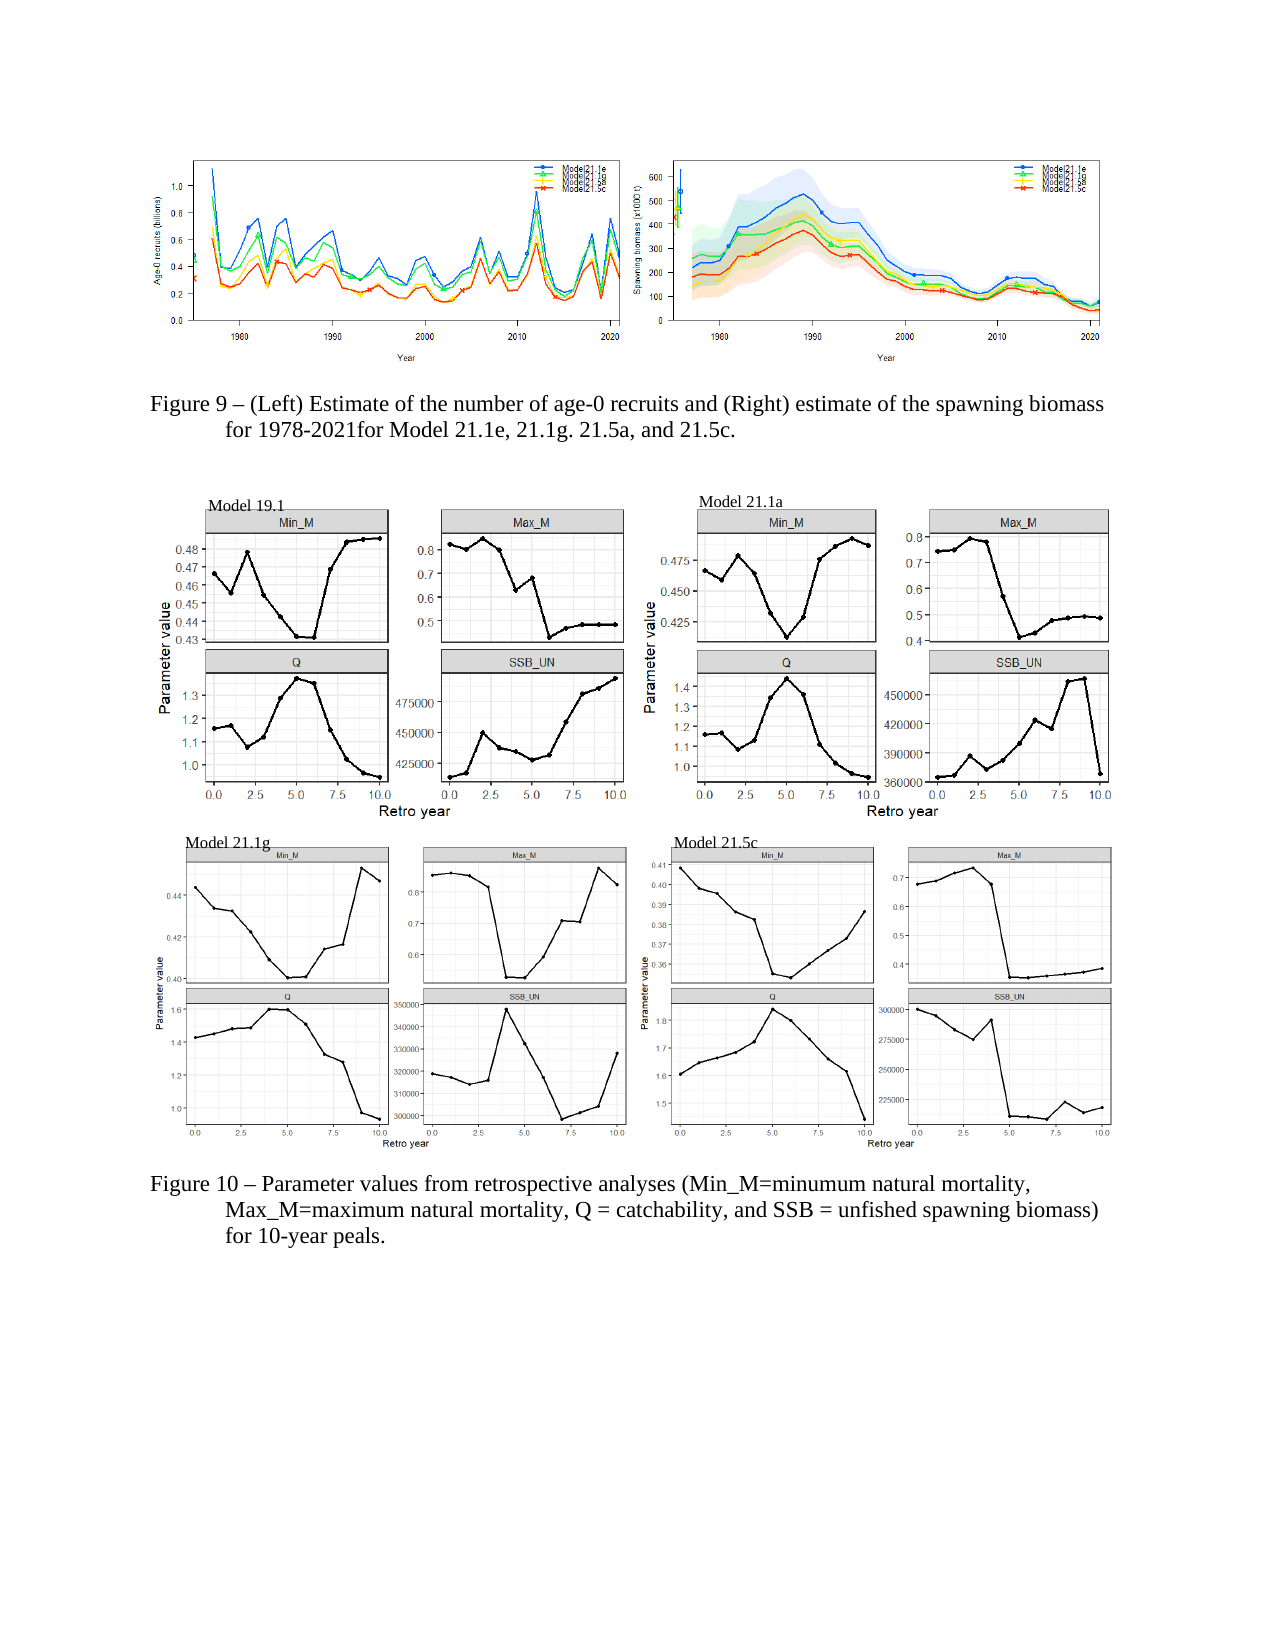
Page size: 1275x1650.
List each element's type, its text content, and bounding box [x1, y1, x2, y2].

picture [150, 503, 630, 826]
picture [150, 150, 1110, 374]
picture [150, 842, 630, 1153]
text Figure 10 – Parameter values from retrospective analyses (Min_M=minumum natural mortality, Max_M=maximum natural mortality, Q = catchability, and SSB = unfished spawning biomass) for 10-year peals. [150, 1170, 1125, 1249]
picture [635, 502, 1116, 826]
picture [635, 842, 1116, 1153]
text Figure 9 – (Left) Estimate of the number of age-0 recruits and (Right) estimate of the spawning biomass for 1978-2021for Model 21.1e, 21.1g. 21.5a, and 21.5c. [150, 390, 1125, 443]
